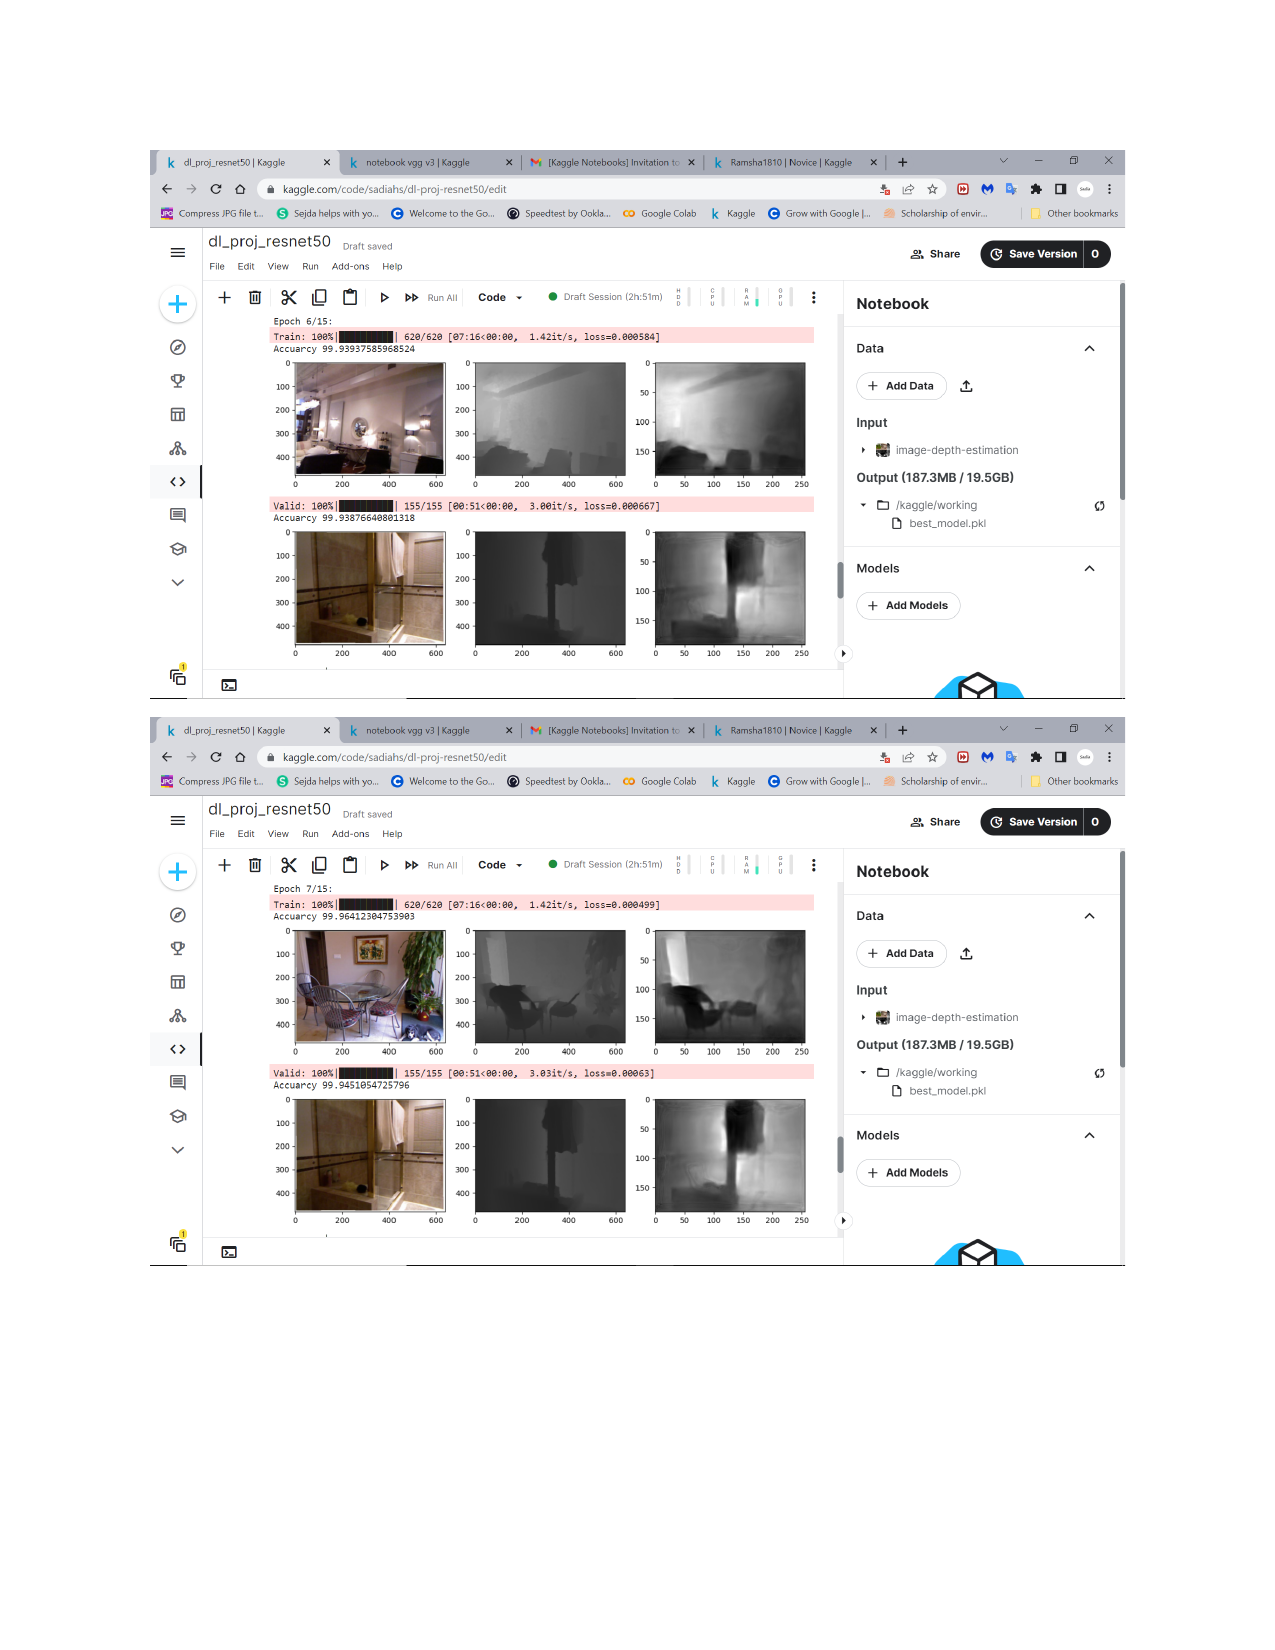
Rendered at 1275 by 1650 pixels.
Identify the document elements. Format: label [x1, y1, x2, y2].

picture [150, 717, 1125, 1266]
picture [150, 150, 1125, 699]
